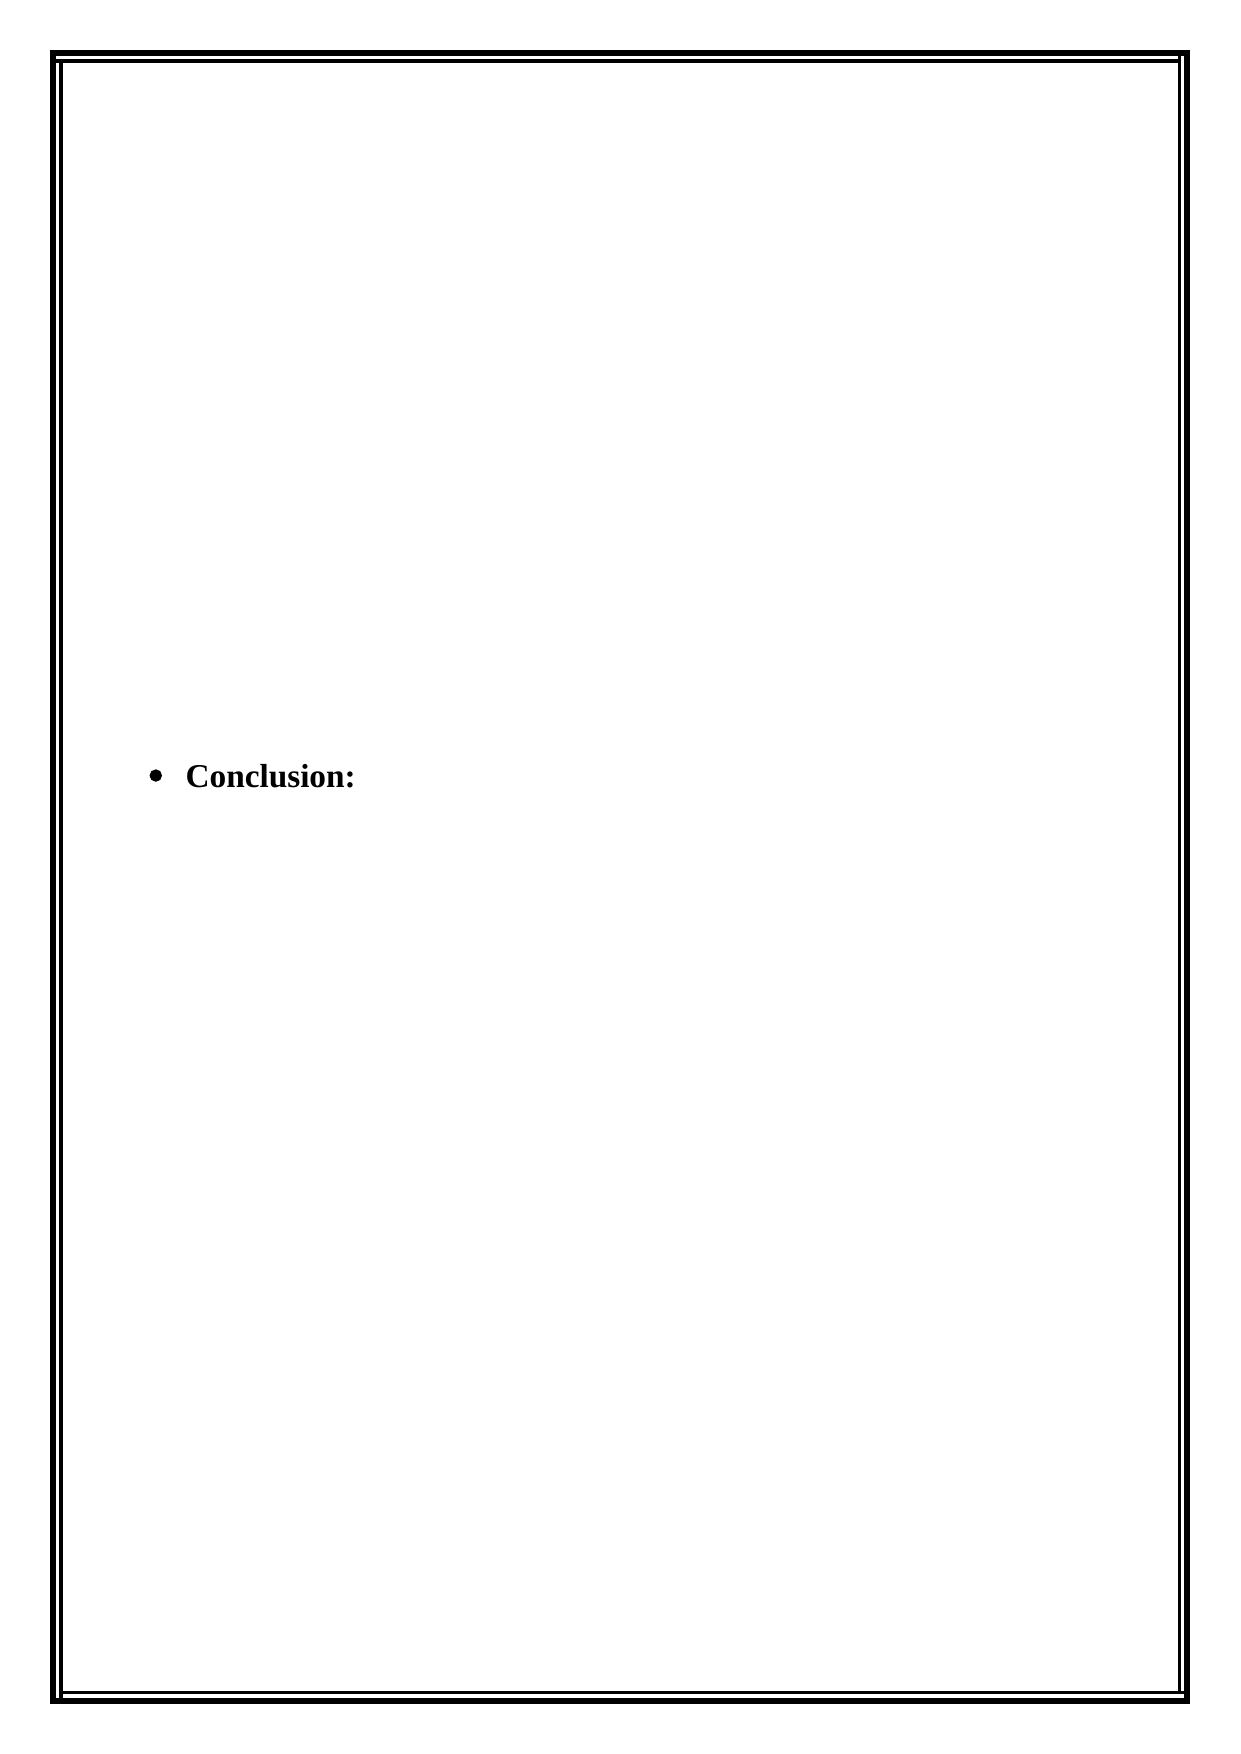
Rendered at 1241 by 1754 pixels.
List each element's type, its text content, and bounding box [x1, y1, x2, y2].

list Conclusion: [150, 756, 1090, 794]
